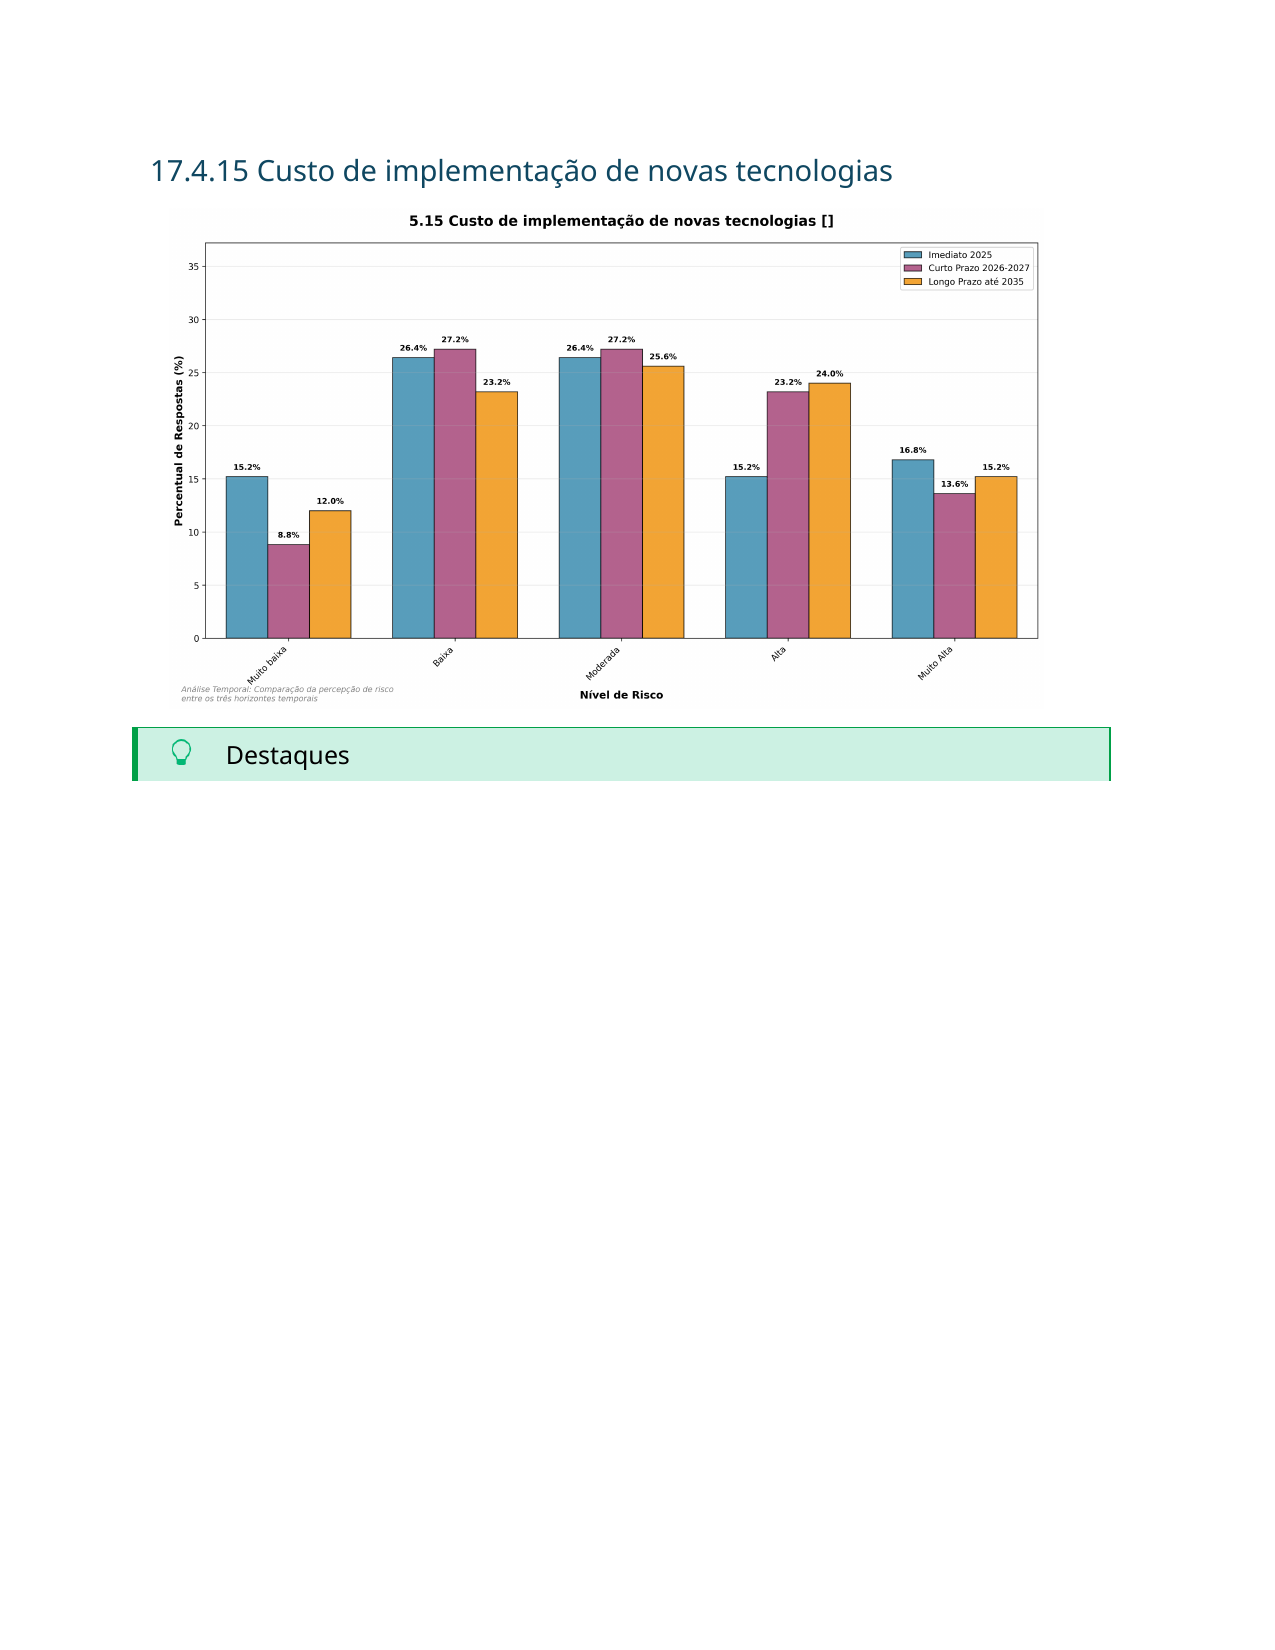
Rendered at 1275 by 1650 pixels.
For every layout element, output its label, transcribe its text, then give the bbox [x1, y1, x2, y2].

subtitle 17.4.15 Custo de implementação de novas tecnologias [150, 150, 1125, 190]
picture [168, 208, 1044, 709]
table_header Destaques [138, 728, 1109, 781]
picture [168, 739, 194, 765]
